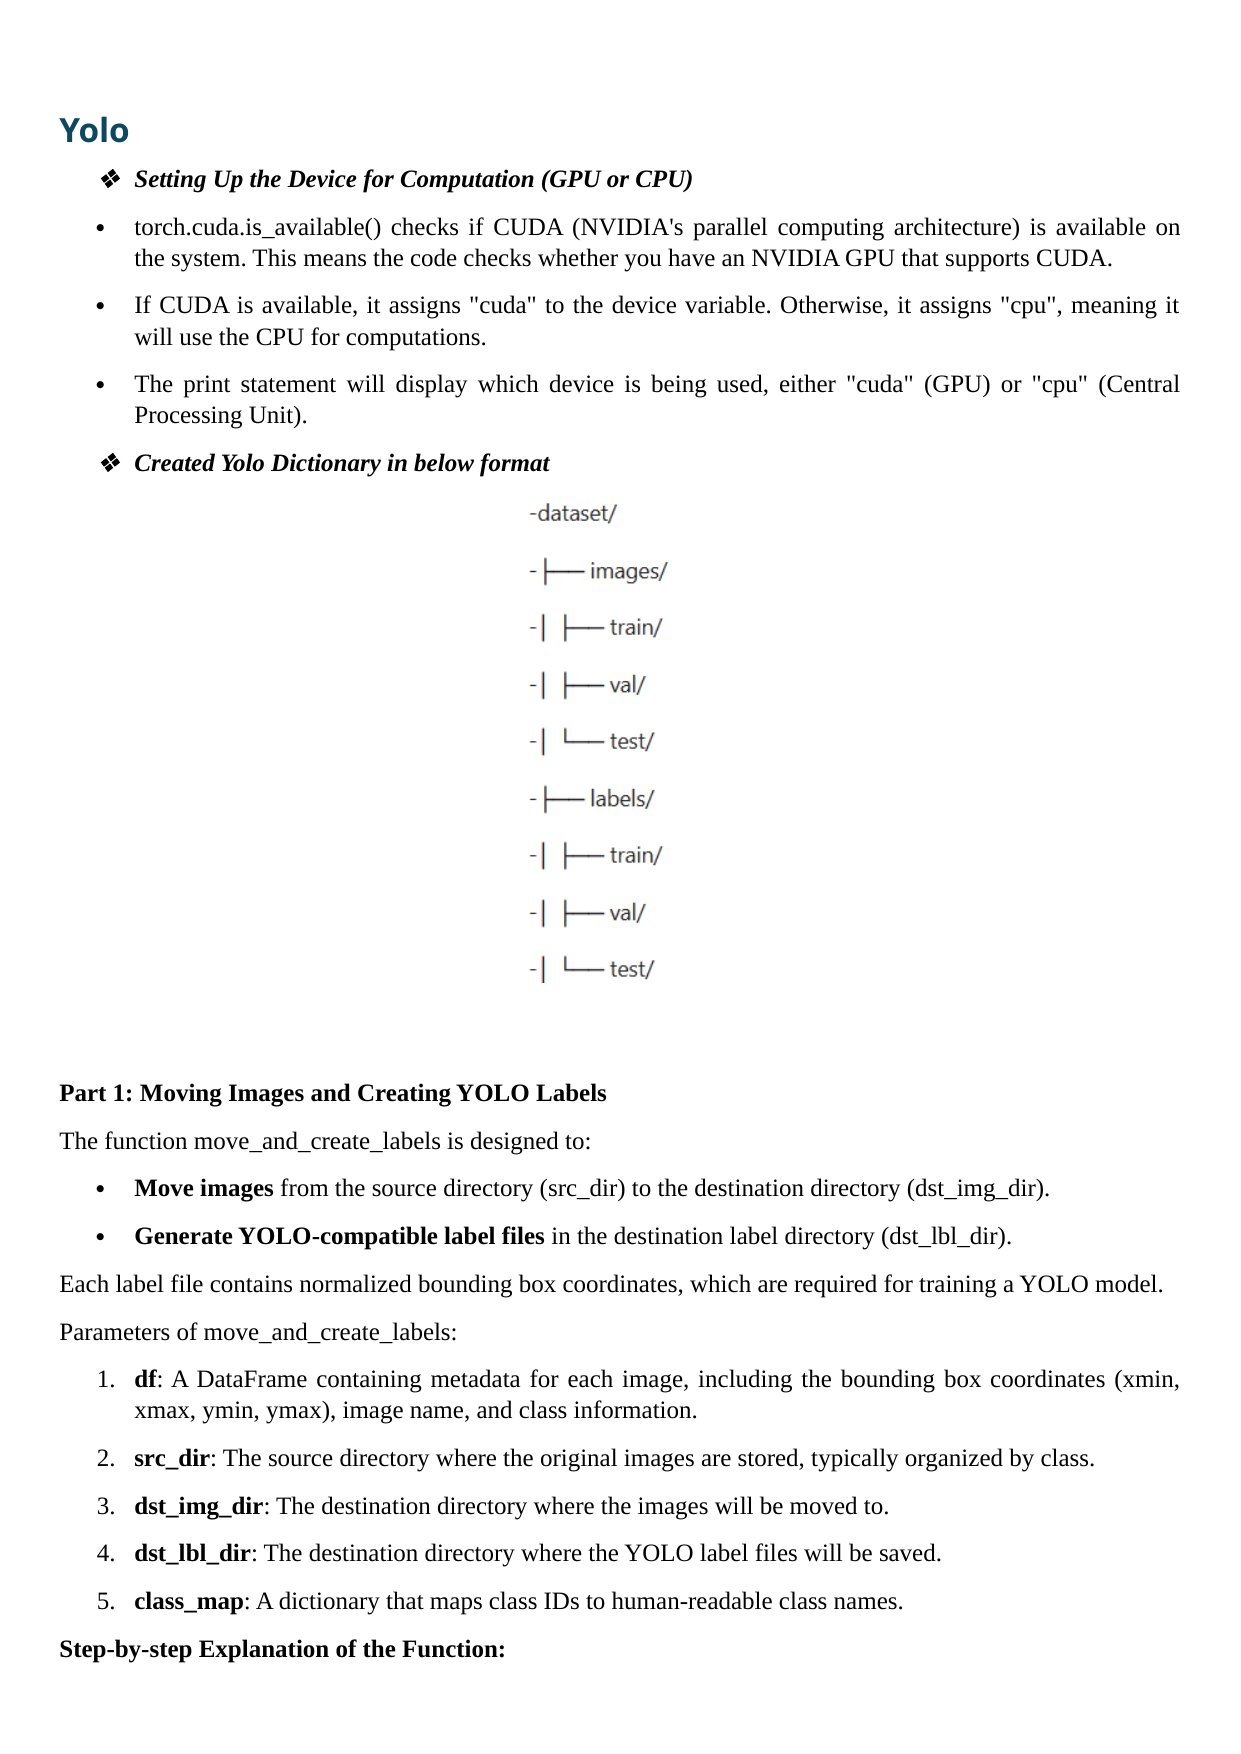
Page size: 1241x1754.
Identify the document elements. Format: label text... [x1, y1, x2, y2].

text Step-by-step Explanation of the Function: [59, 1634, 1181, 1663]
subtitle Yolo [59, 107, 1181, 152]
list Generate YOLO-compatible label files in the destination label directory (dst_lbl_dir). [97, 1221, 1181, 1250]
text Parameters of move_and_create_labels: [59, 1317, 1181, 1345]
list The print statement will display which device is being used, either "cuda" (GPU) or "cpu" (Central Processing Unit). [97, 369, 1181, 429]
list dst_lbl_dir: The destination directory where the YOLO label files will be saved. [97, 1538, 1181, 1567]
list df: A DataFrame containing metadata for each image, including the bounding box coordinates (xmin, xmax, ymin, ymax), image name, and class information. [97, 1364, 1181, 1424]
text Each label file contains normalized bounding box coordinates, which are required for training a YOLO model. [59, 1269, 1181, 1298]
list torch.cuda.is_available() checks if CUDA (NVIDIA's parallel computing architecture) is available on the system. This means the code checks whether you have an NVIDIA GPU that supports CUDA. [97, 212, 1181, 272]
list If CUDA is available, it assigns "cuda" to the device variable. Otherwise, it assigns "cpu", meaning it will use the CPU for computations. [97, 291, 1181, 350]
list src_dir: The source directory where the original images are stored, typically organized by class. [97, 1443, 1181, 1472]
list Move images from the source directory (src_dir) to the destination directory (dst_img_dir). [97, 1173, 1181, 1202]
list dst_img_dir: The destination directory where the images will be moved to. [97, 1491, 1181, 1519]
list Setting Up the Device for Computation (GPU or CPU) [97, 164, 1181, 193]
text The function move_and_create_labels is designed to: [59, 1126, 1181, 1154]
picture [503, 495, 737, 983]
list Created Yolo Dictionary in below format [97, 448, 1181, 477]
text Part 1: Moving Images and Creating YOLO Labels [59, 1078, 1181, 1107]
list class_map: A dictionary that maps class IDs to human-readable class names. [97, 1586, 1181, 1615]
